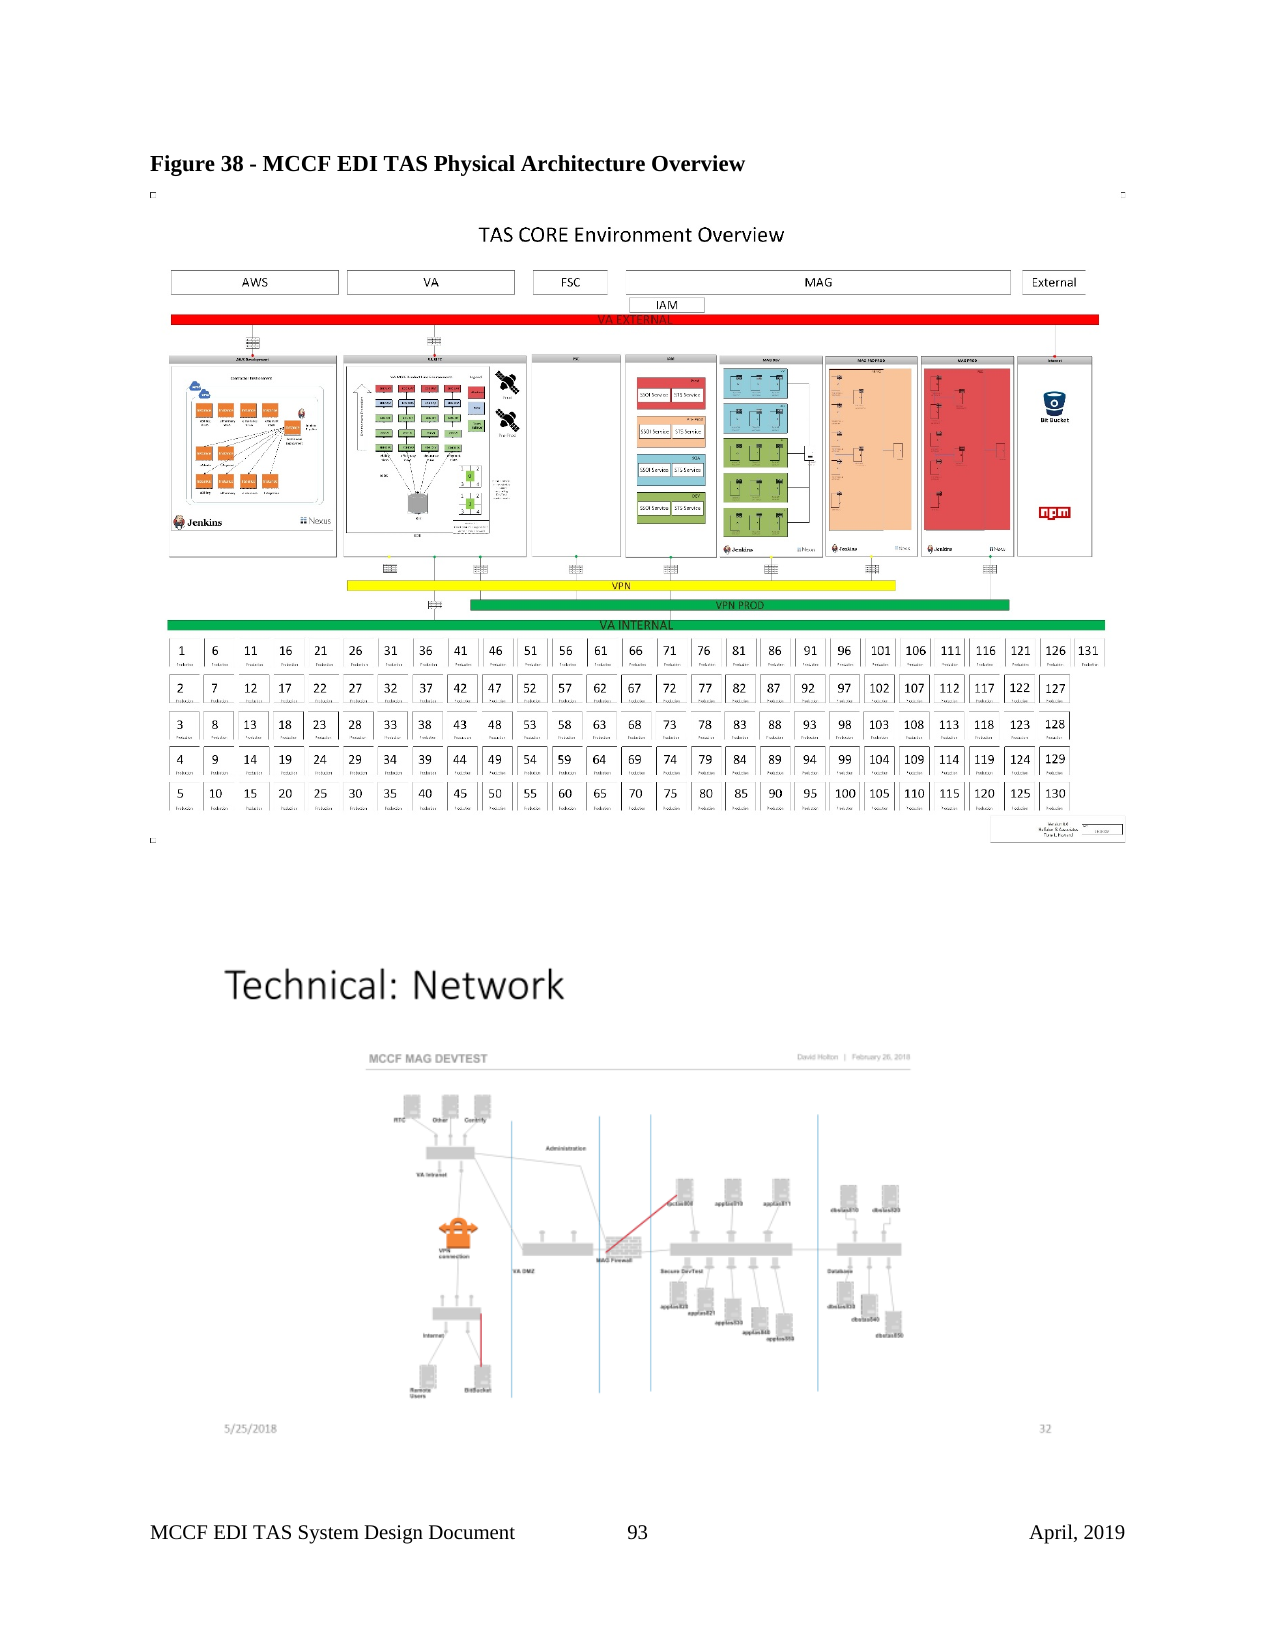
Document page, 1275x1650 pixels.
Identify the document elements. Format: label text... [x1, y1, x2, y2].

picture [150, 192, 1125, 843]
picture [150, 905, 1125, 1454]
